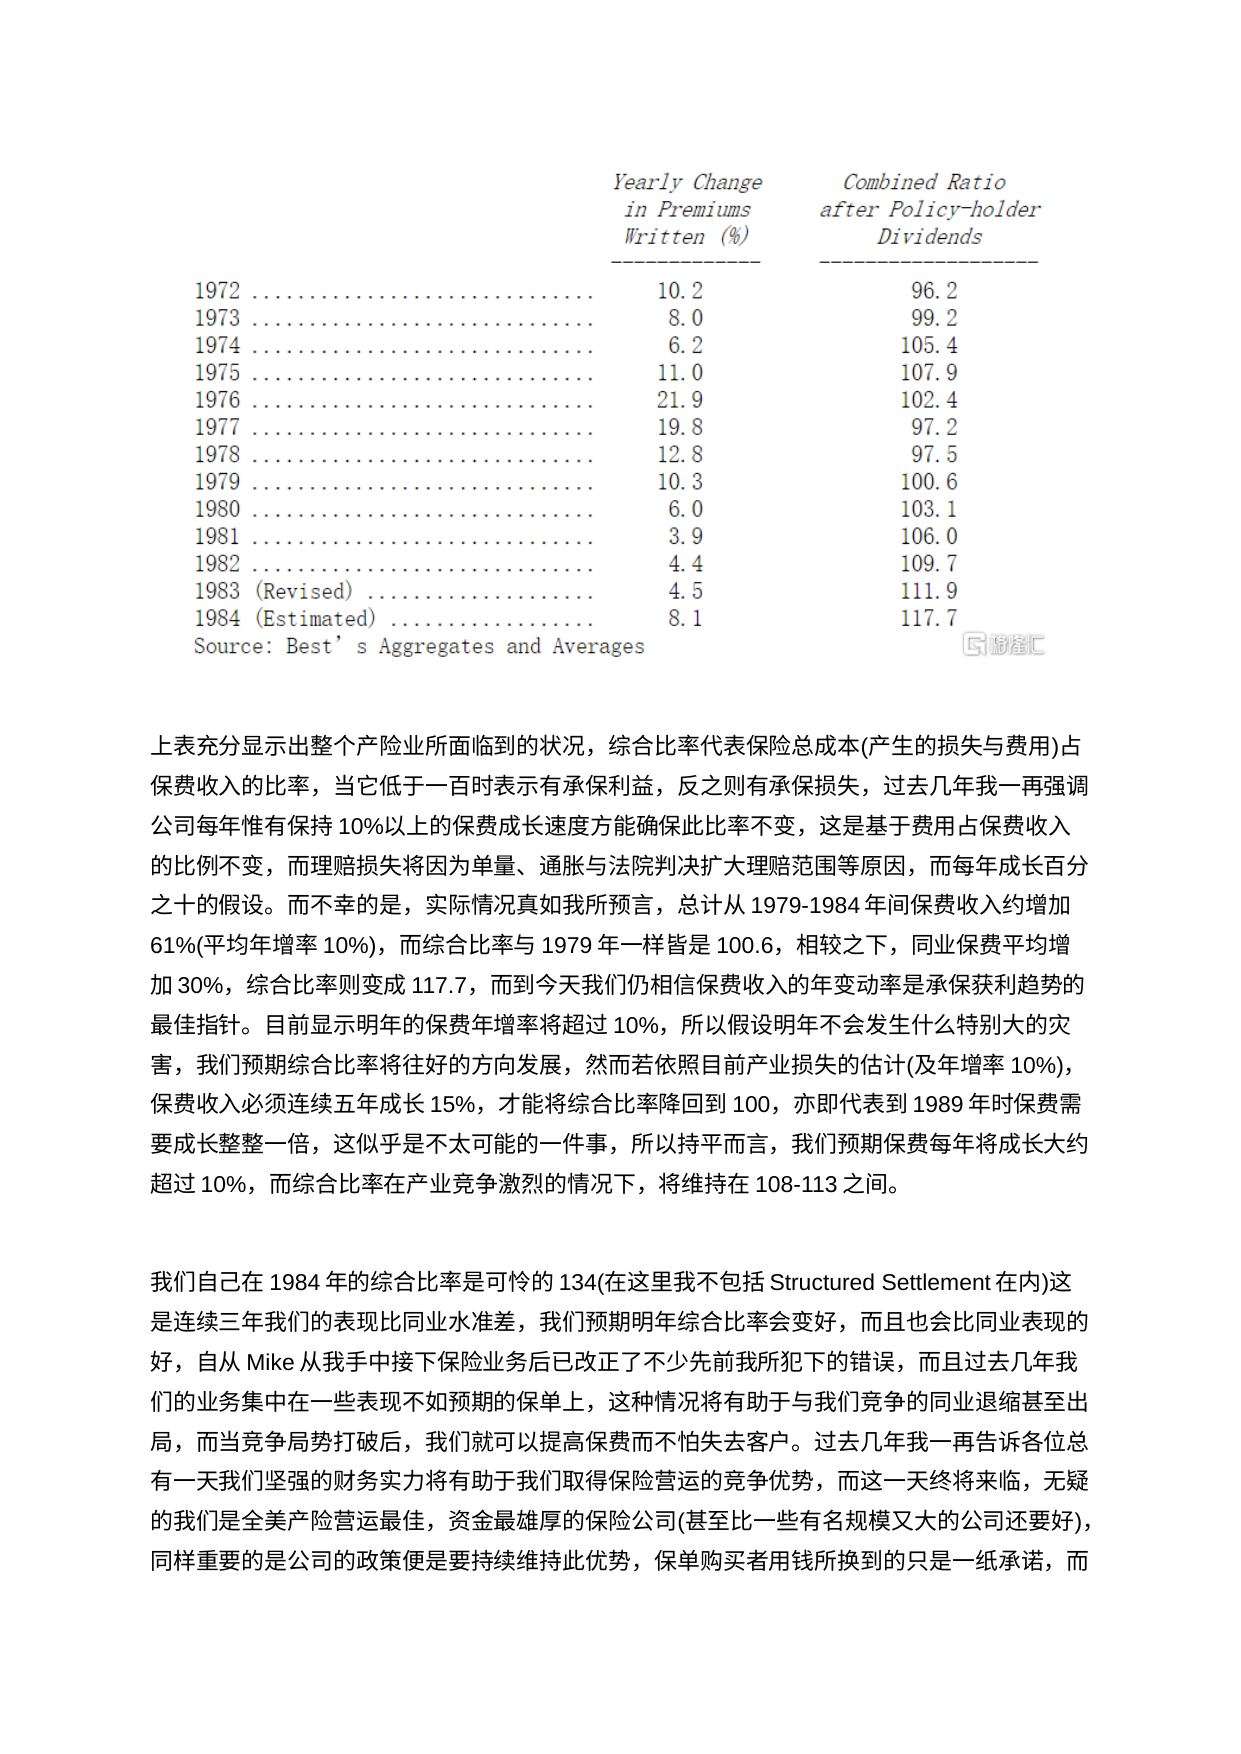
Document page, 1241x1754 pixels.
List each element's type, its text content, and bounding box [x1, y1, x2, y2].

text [150, 1264, 1090, 1576]
picture [188, 150, 1052, 664]
text 上表充分显示出整个产险业所面临到的状况，综合比率代表保险总成本(产生的损失与费用)占保费收入的比率，当它低于一百时表示有承保利益，反之则有承保损失，过去几年我一再强调公司每年惟有保持10%以上的保费成长速度方能确保此比率不变，这是基于费用占保费收入的比例不变，而理赔损失将因为单量、通胀与法院判决扩大理赔范围等原因，而每年成长百分之十的假设。而不幸的是，实际情况真如我所预言，总计从1979-1984年间保费收入约增加61%(平均年增率10%)，而综合比率与1979年一样皆是100.6，相较之下，同业保费平均增加30%，综合比率则变成117.7，而到今天我们仍相信保费收入的年变动率是承保获利趋势的最佳指针。目前显示明年的保费年增率将超过10%，所以假设明年不会发生什么特别大的灾害，我们预期综合比率将往好的方向发展，然而若依照目前产业损失的估计(及年增率10%)，保费收入必须连续五年成长15%，才能将综合比率降回到100，亦即代表到1989年时保费需要成长整整一倍，这似乎是不太可能的一件事，所以持平而言，我们预期保费每年将成长大约超过10%，而综合比率在产业竞争激烈的情况下，将维持在108-113之间。 [150, 728, 1090, 1199]
